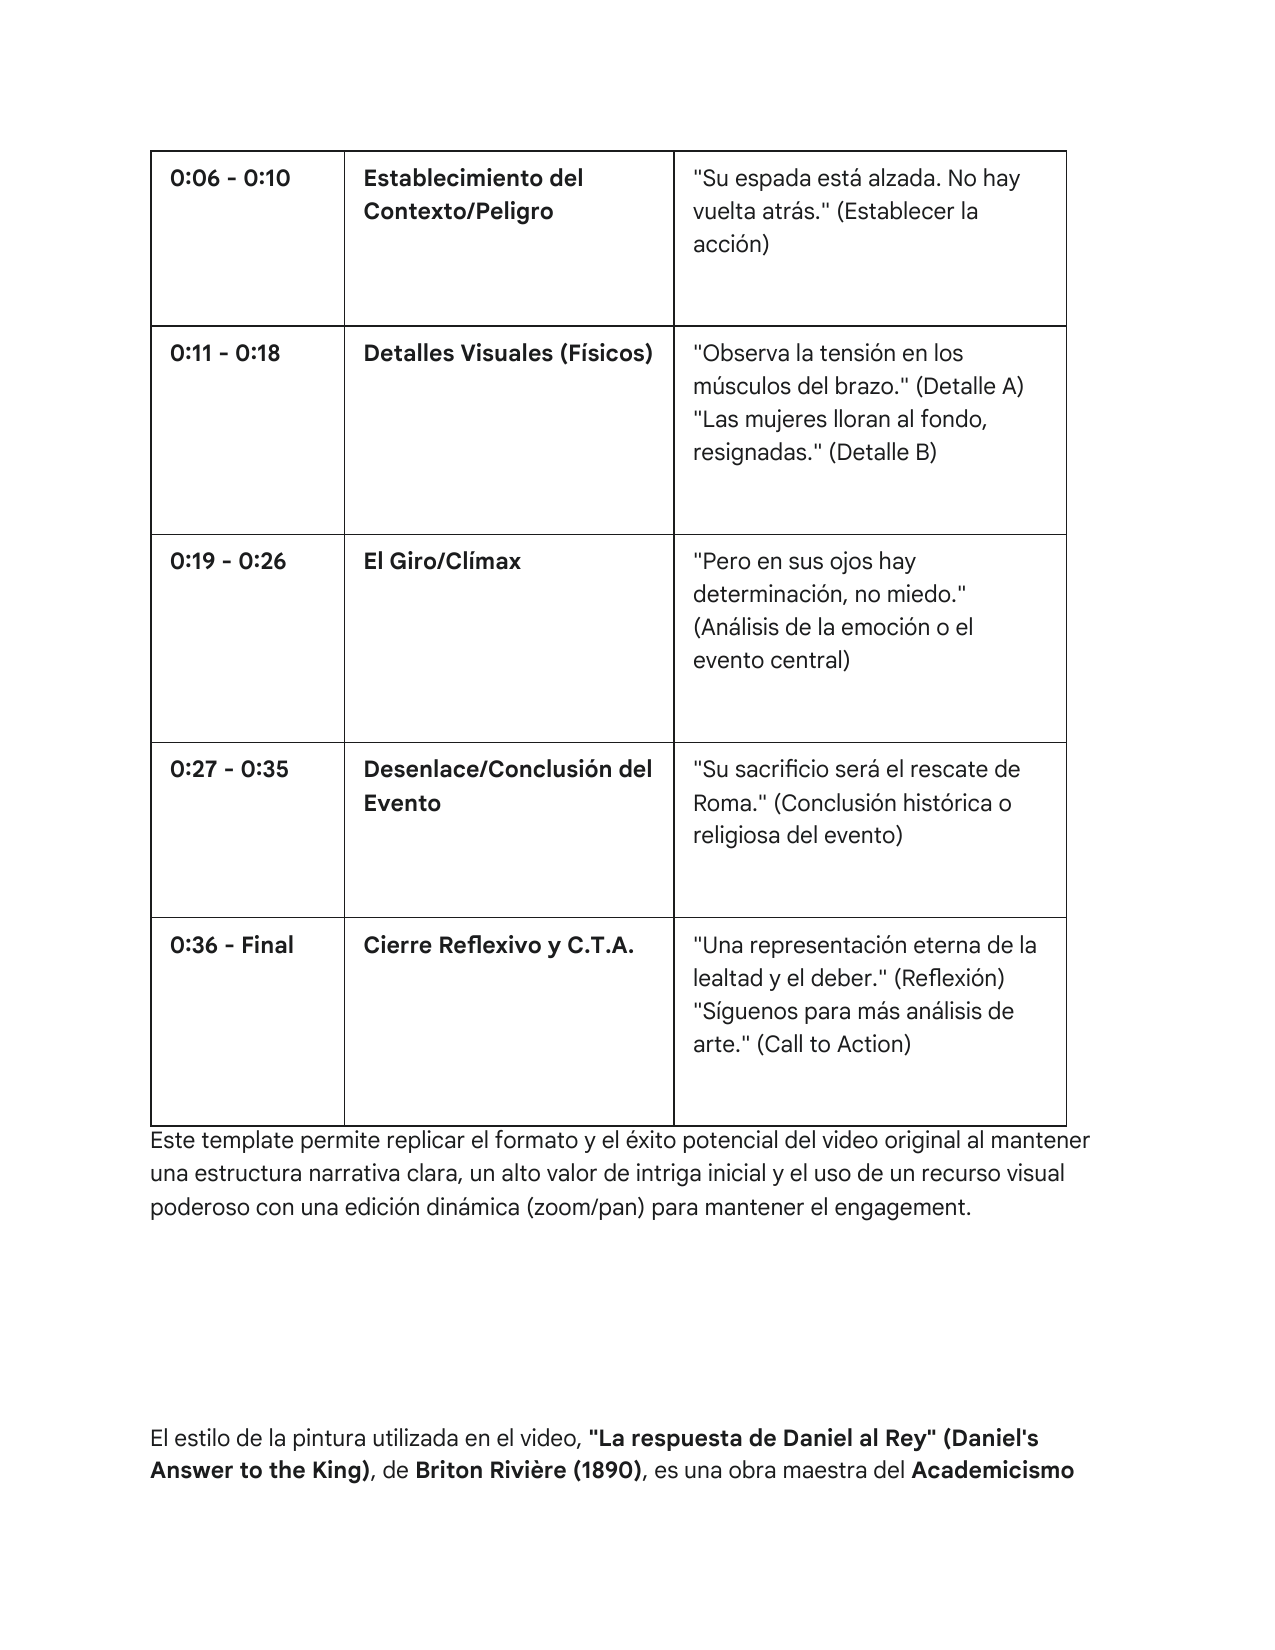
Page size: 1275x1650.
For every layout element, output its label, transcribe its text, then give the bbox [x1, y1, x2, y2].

table_cell 0:19 - 0:26 [152, 535, 344, 742]
table_cell Establecimiento del Contexto/Peligro [345, 152, 673, 325]
table_cell Desenlace/Conclusión del Evento [345, 743, 673, 917]
table_cell "Su sacrificio será el rescate de Roma." (Conclusión histórica o religiosa del evento) [675, 743, 1066, 917]
table_cell "Su espada está alzada. No hay vuelta atrás." (Establecer la acción) [675, 152, 1066, 325]
table_cell 0:27 - 0:35 [152, 743, 344, 917]
table_cell 0:11 - 0:18 [152, 327, 344, 533]
table_cell "Una representación eterna de la lealtad y el deber." (Reflexión) "Síguenos para más análisis de arte." (Call to Action) [675, 918, 1066, 1125]
table_cell El Giro/Clímax [345, 535, 673, 742]
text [150, 1424, 1125, 1485]
table_cell Detalles Visuales (Físicos) [345, 327, 673, 533]
table_cell "Pero en sus ojos hay determinación, no miedo." (Análisis de la emoción o el evento central) [675, 535, 1066, 742]
table_cell 0:06 - 0:10 [152, 152, 344, 325]
table_cell Cierre Reflexivo y C.T.A. [345, 918, 673, 1125]
text Este template permite replicar el formato y el éxito potencial del video original al mantener una estructura narrativa clara, un alto valor de intriga inicial y el uso de un recurso visual poderoso con una edición dinámica (zoom/pan) para mantener el engagement. [150, 1127, 1125, 1221]
table_cell 0:36 - Final [152, 918, 344, 1125]
table_cell "Observa la tensión en los músculos del brazo." (Detalle A) "Las mujeres lloran al fondo, resignadas." (Detalle B) [675, 327, 1066, 533]
